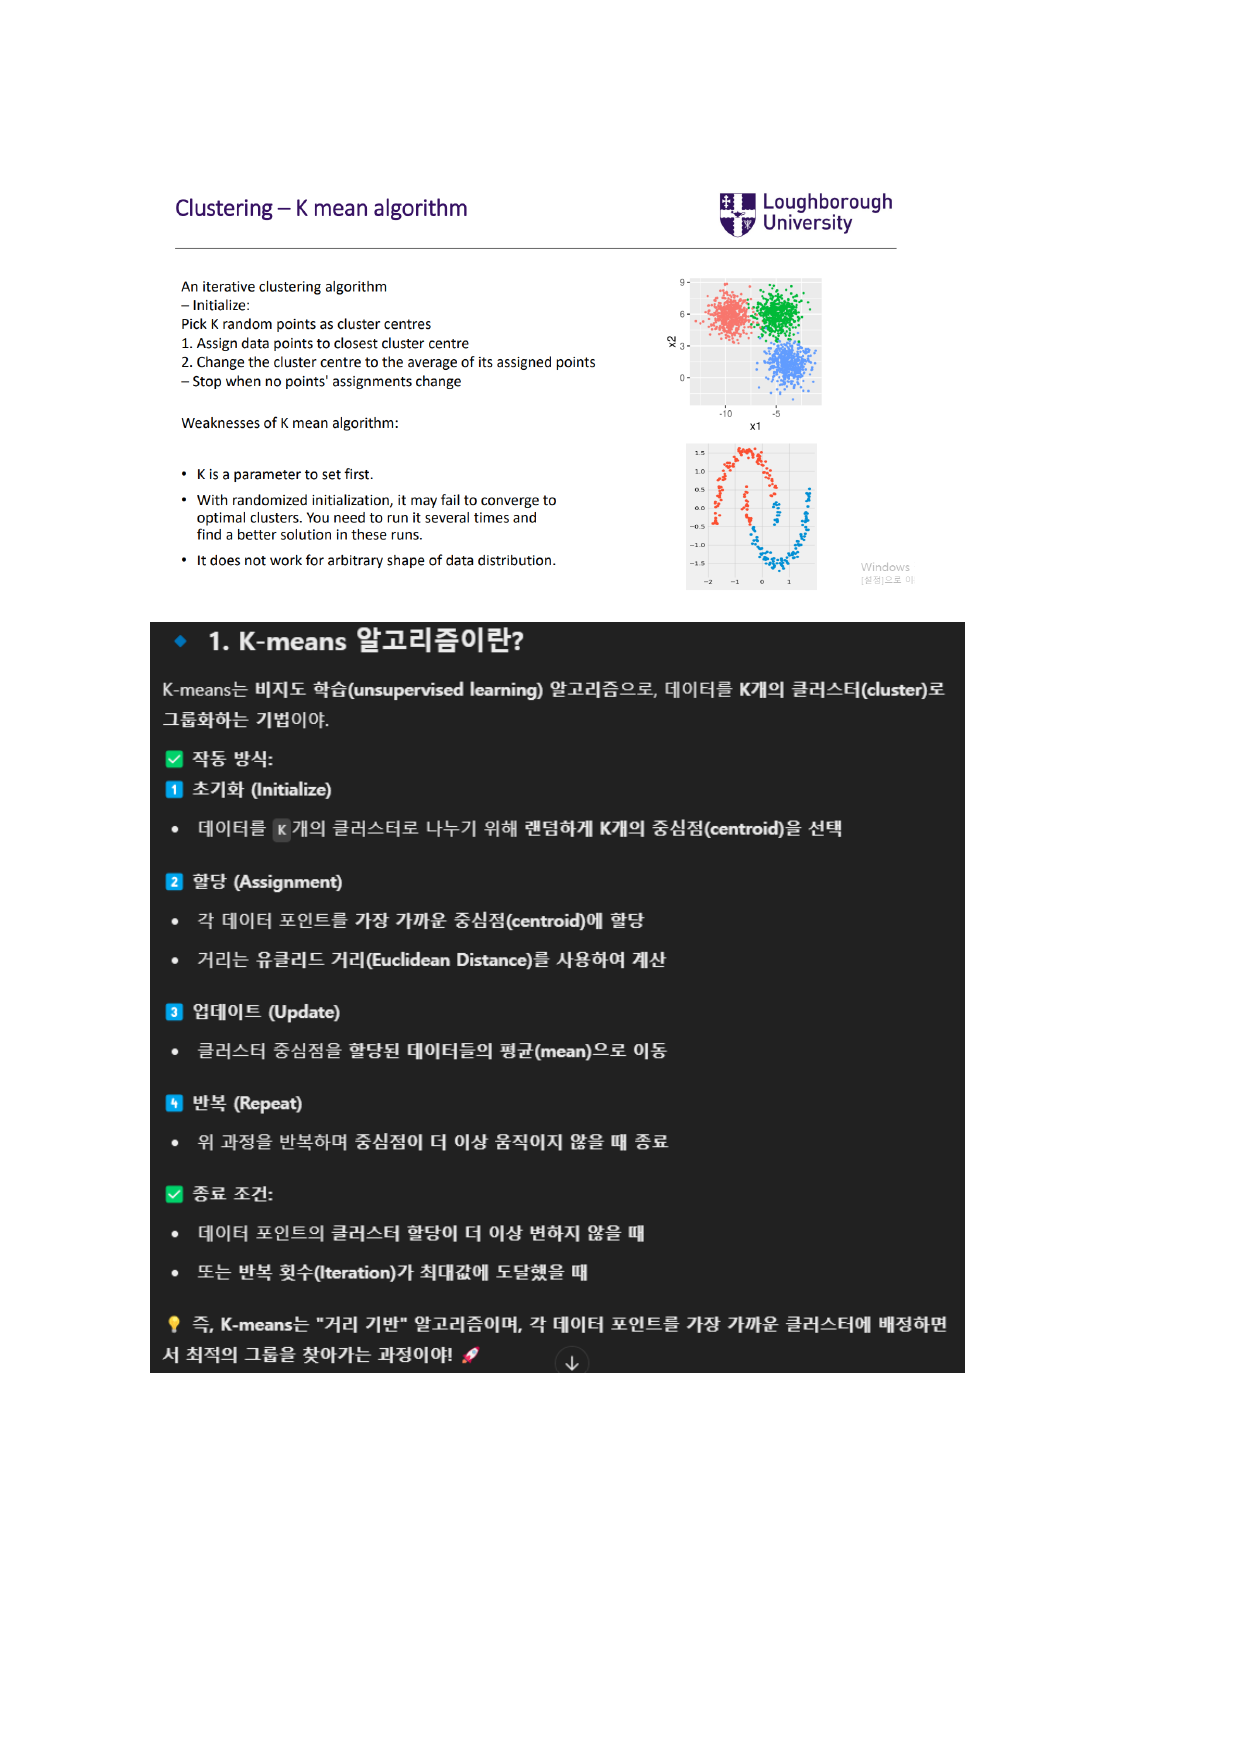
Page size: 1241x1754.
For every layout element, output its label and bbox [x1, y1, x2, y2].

picture [150, 622, 965, 1373]
picture [150, 177, 915, 603]
